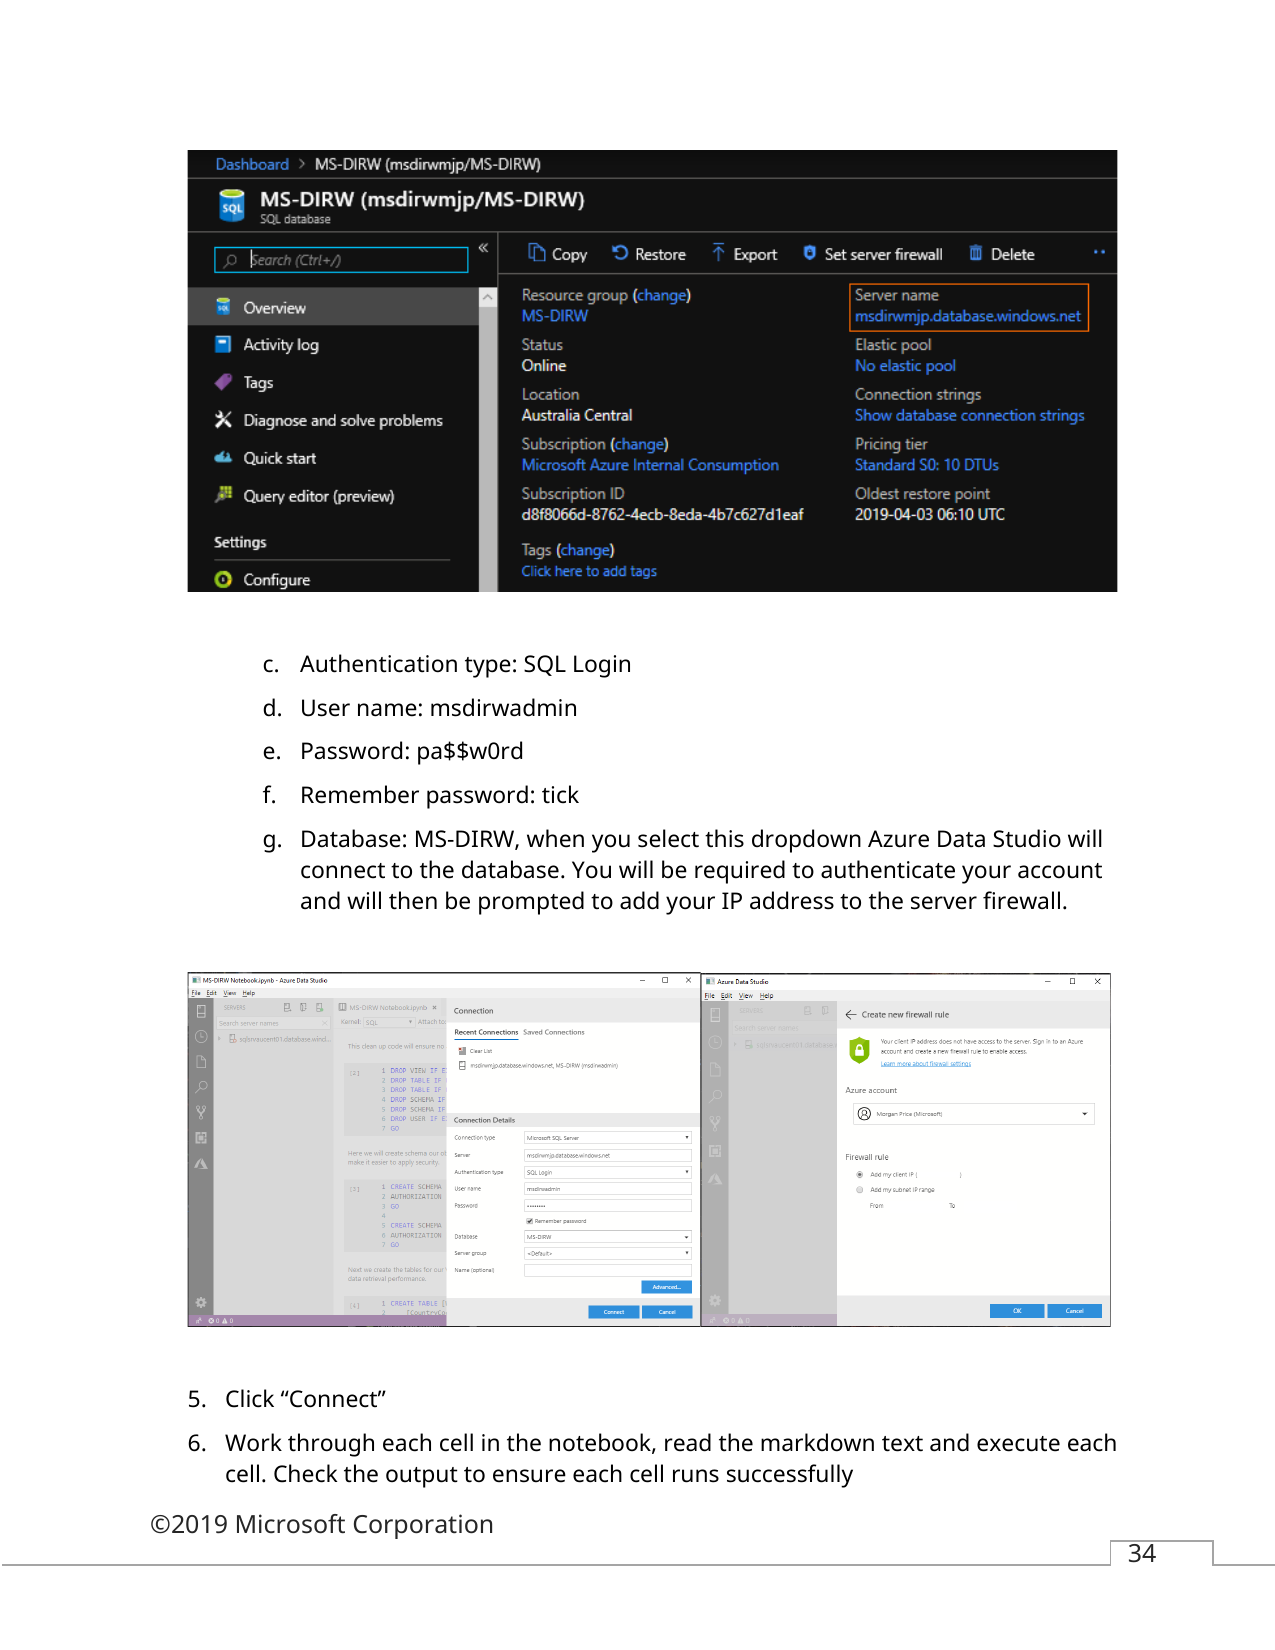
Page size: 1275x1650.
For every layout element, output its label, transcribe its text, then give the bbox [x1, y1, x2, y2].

picture [187, 972, 1111, 1327]
list Click “Connect” [187, 1383, 1125, 1414]
list Database: MS-DIRW, when you select this dropdown Azure Data Studio will connect to the database. You will be required to authenticate your account and will then be prompted to add your IP address to the server firewall. [262, 823, 1125, 916]
list Remember password: tick [262, 779, 1125, 810]
list Authentication type: SQL Login [262, 648, 1125, 679]
list User name: msdirwadmin [262, 691, 1125, 723]
picture [187, 150, 1118, 592]
list Password: pa$$w0rd [262, 735, 1125, 766]
list Work through each cell in the notebook, read the markdown text and execute each cell. Check the output to ensure each cell runs successfully [187, 1427, 1125, 1489]
